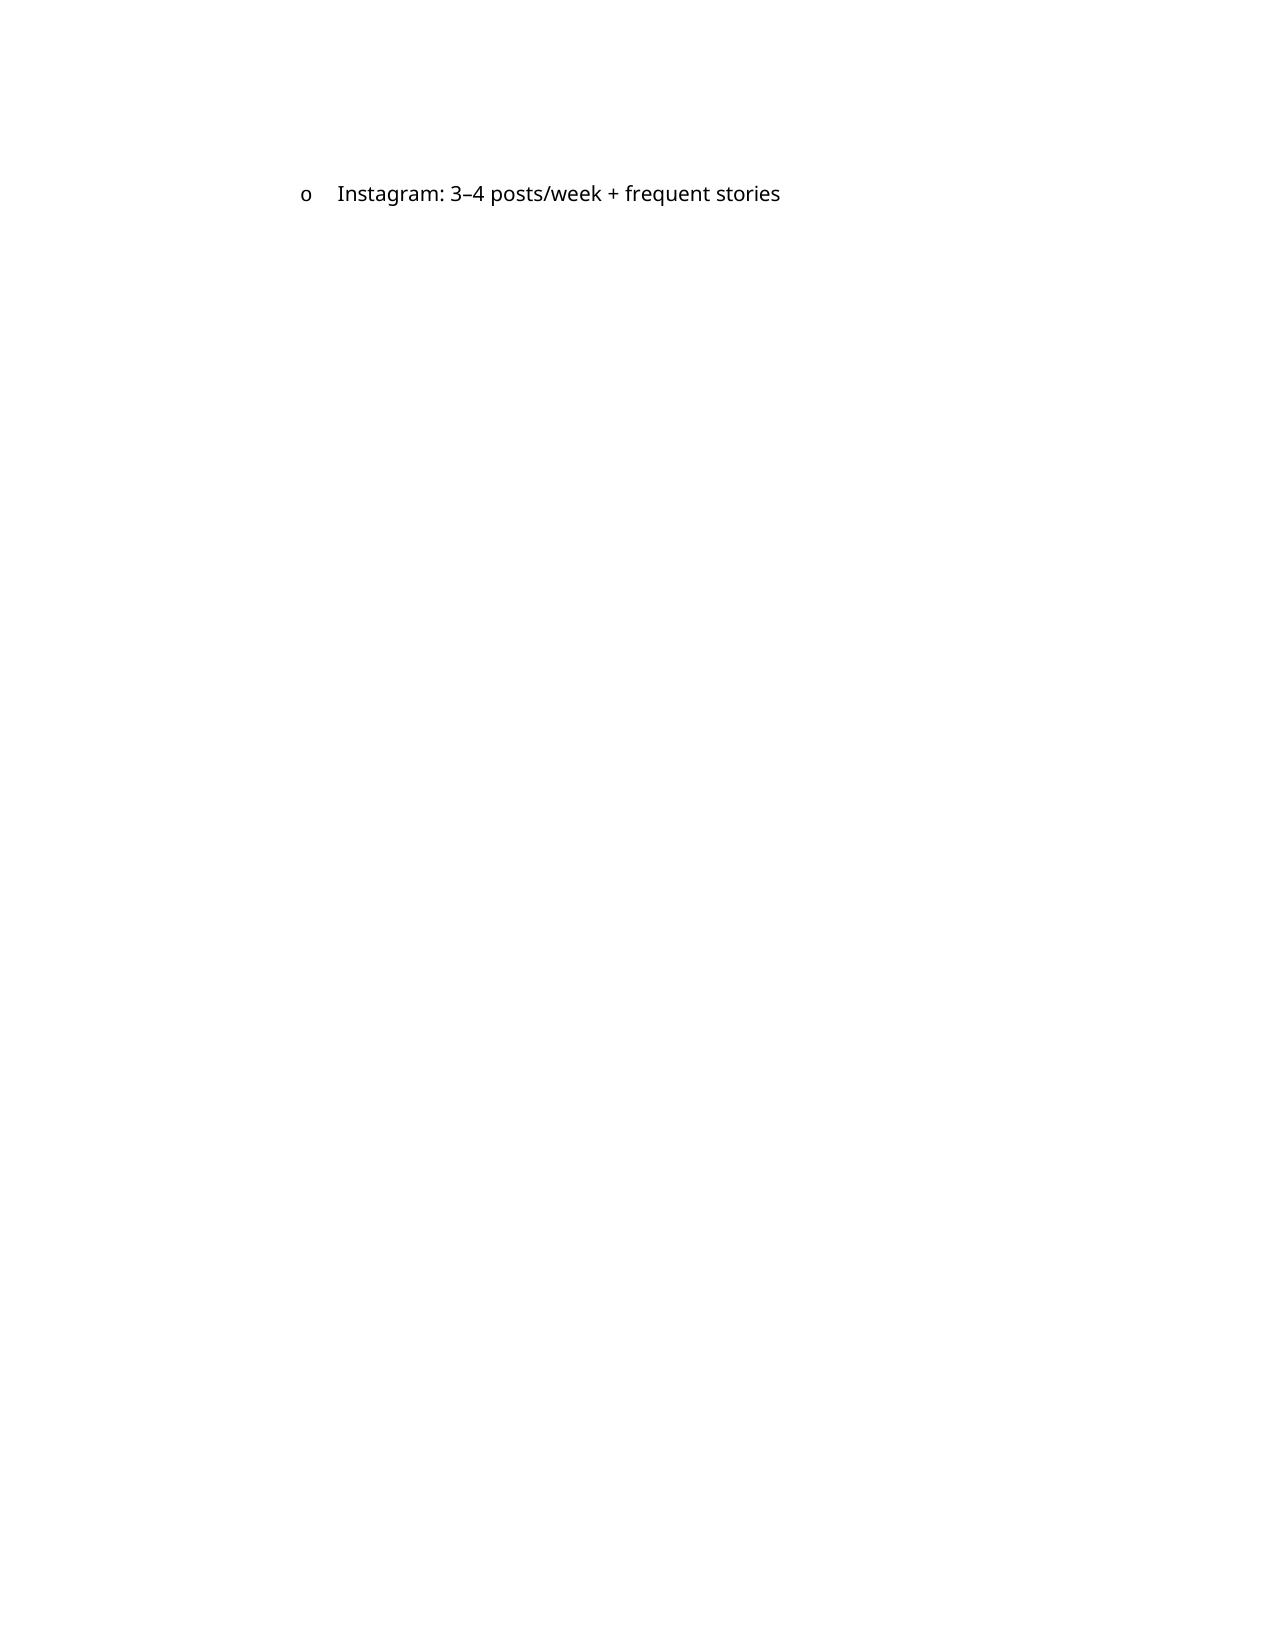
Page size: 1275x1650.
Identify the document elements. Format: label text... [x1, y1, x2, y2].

list Instagram: 3–4 posts/week + frequent stories [300, 179, 1087, 208]
